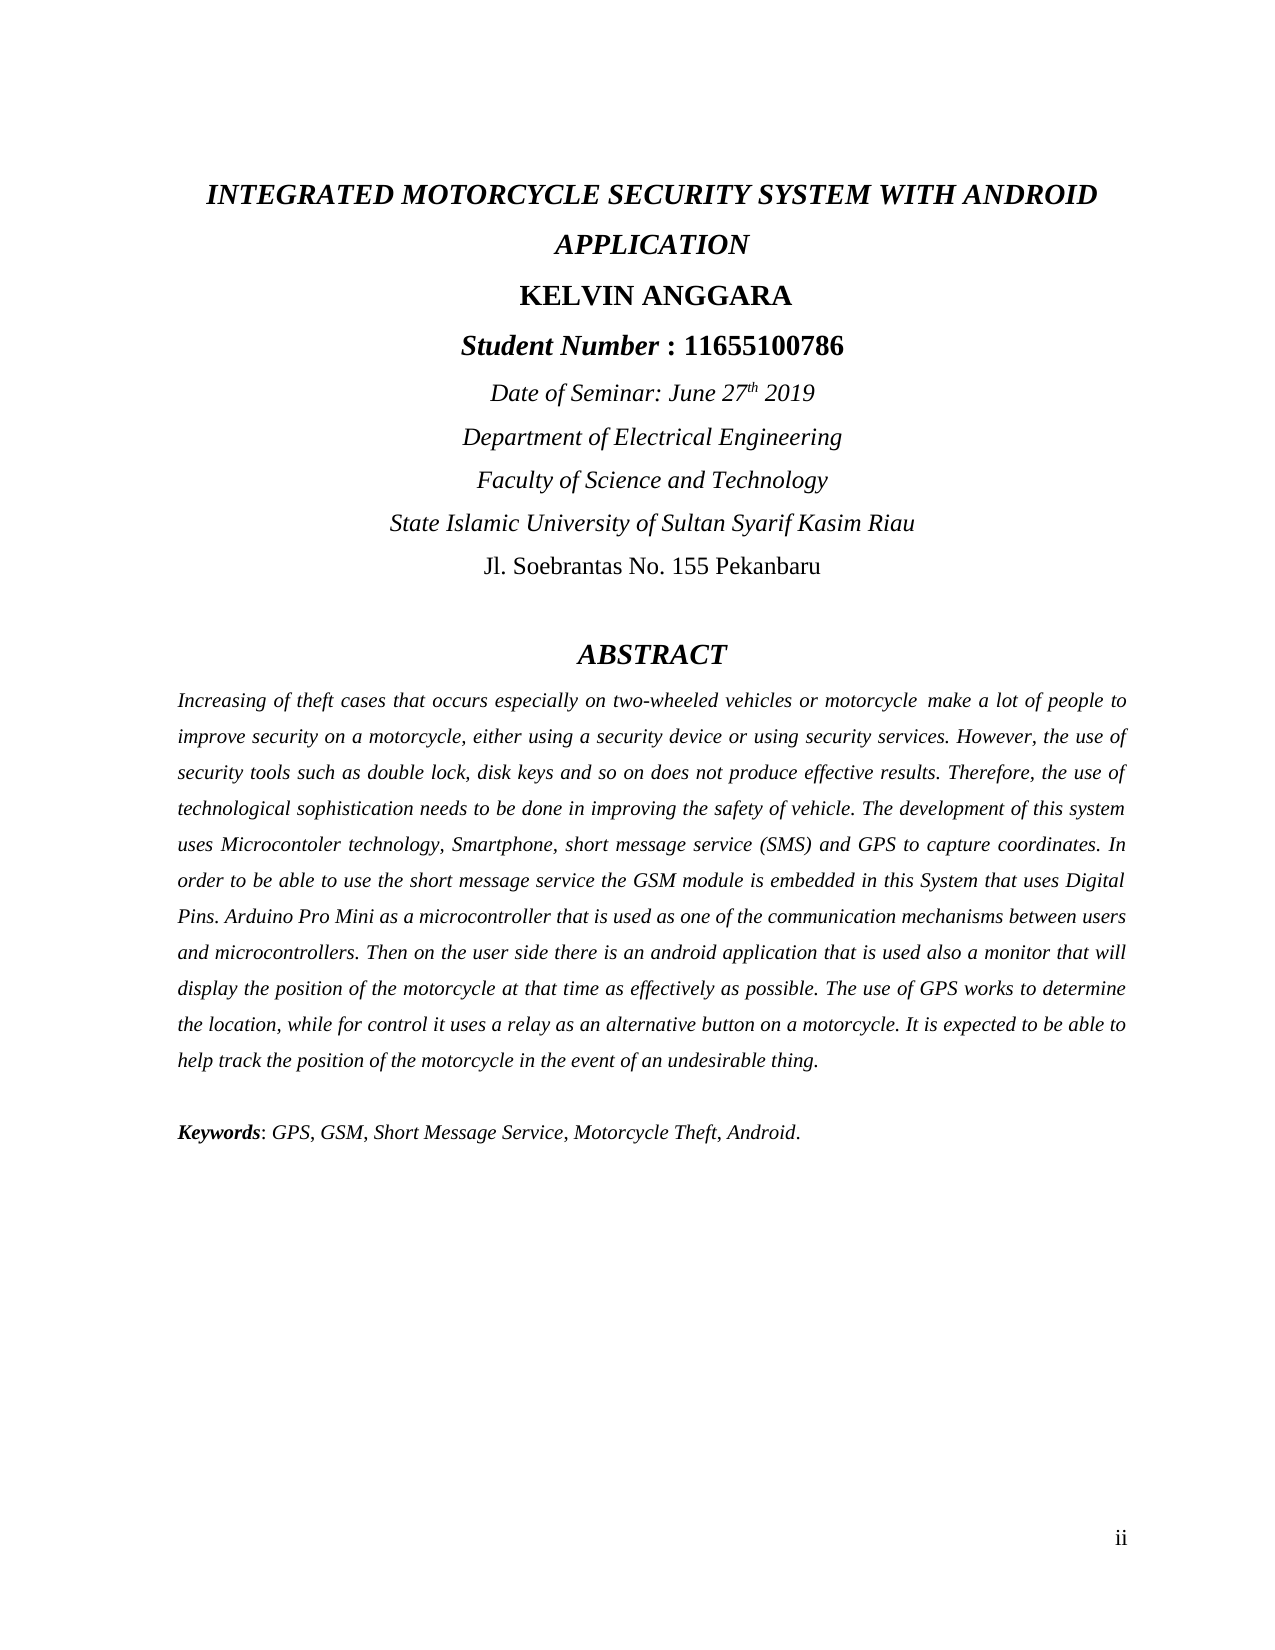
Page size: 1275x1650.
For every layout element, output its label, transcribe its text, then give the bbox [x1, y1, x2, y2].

text INTEGRATED MOTORCYCLE SECURITY SYSTEM WITH ANDROID APPLICATION [177, 177, 1127, 261]
text Date of Seminar: June 27th 2019 [177, 378, 1127, 407]
text ABSTRACT [177, 637, 1127, 671]
text Faculty of Science and Technology [177, 465, 1127, 493]
text Department of Electrical Engineering [177, 422, 1127, 450]
text Increasing of theft cases that occurs especially on two-wheeled vehicles or motorcycle make a lot of people to improve security on a motorcycle, either using a security device or using security services. However, the use of security tools such as double lock, disk keys and so on does not produce effective results. Therefore, the use of technological sophistication needs to be done in improving the safety of vehicle. The development of this system uses Microcontoler technology, Smartphone, short message service (SMS) and GPS to capture coordinates. In order to be able to use the short message service the GSM module is embedded in this System that uses Digital Pins. Arduino Pro Mini as a microcontroller that is used as one of the communication mechanisms between users and microcontrollers. Then on the user side there is an android application that is used also a monitor that will display the position of the motorcycle at that time as effectively as possible. The use of GPS works to determine the location, while for control it uses a relay as an alternative button on a motorcycle. It is expected to be able to help track the position of the motorcycle in the event of an undesirable thing. [177, 687, 1127, 1072]
text Student Number : 11655100786 [177, 328, 1127, 362]
text KELVIN ANGGARA [177, 278, 1127, 311]
text Keywords: GPS, GSM, Short Message Service, Motorcycle Theft, Android. [177, 1120, 1127, 1144]
text Jl. Soebrantas No. 155 Pekanbaru [177, 551, 1127, 580]
text State Islamic University of Sultan Syarif Kasim Riau [177, 508, 1127, 537]
